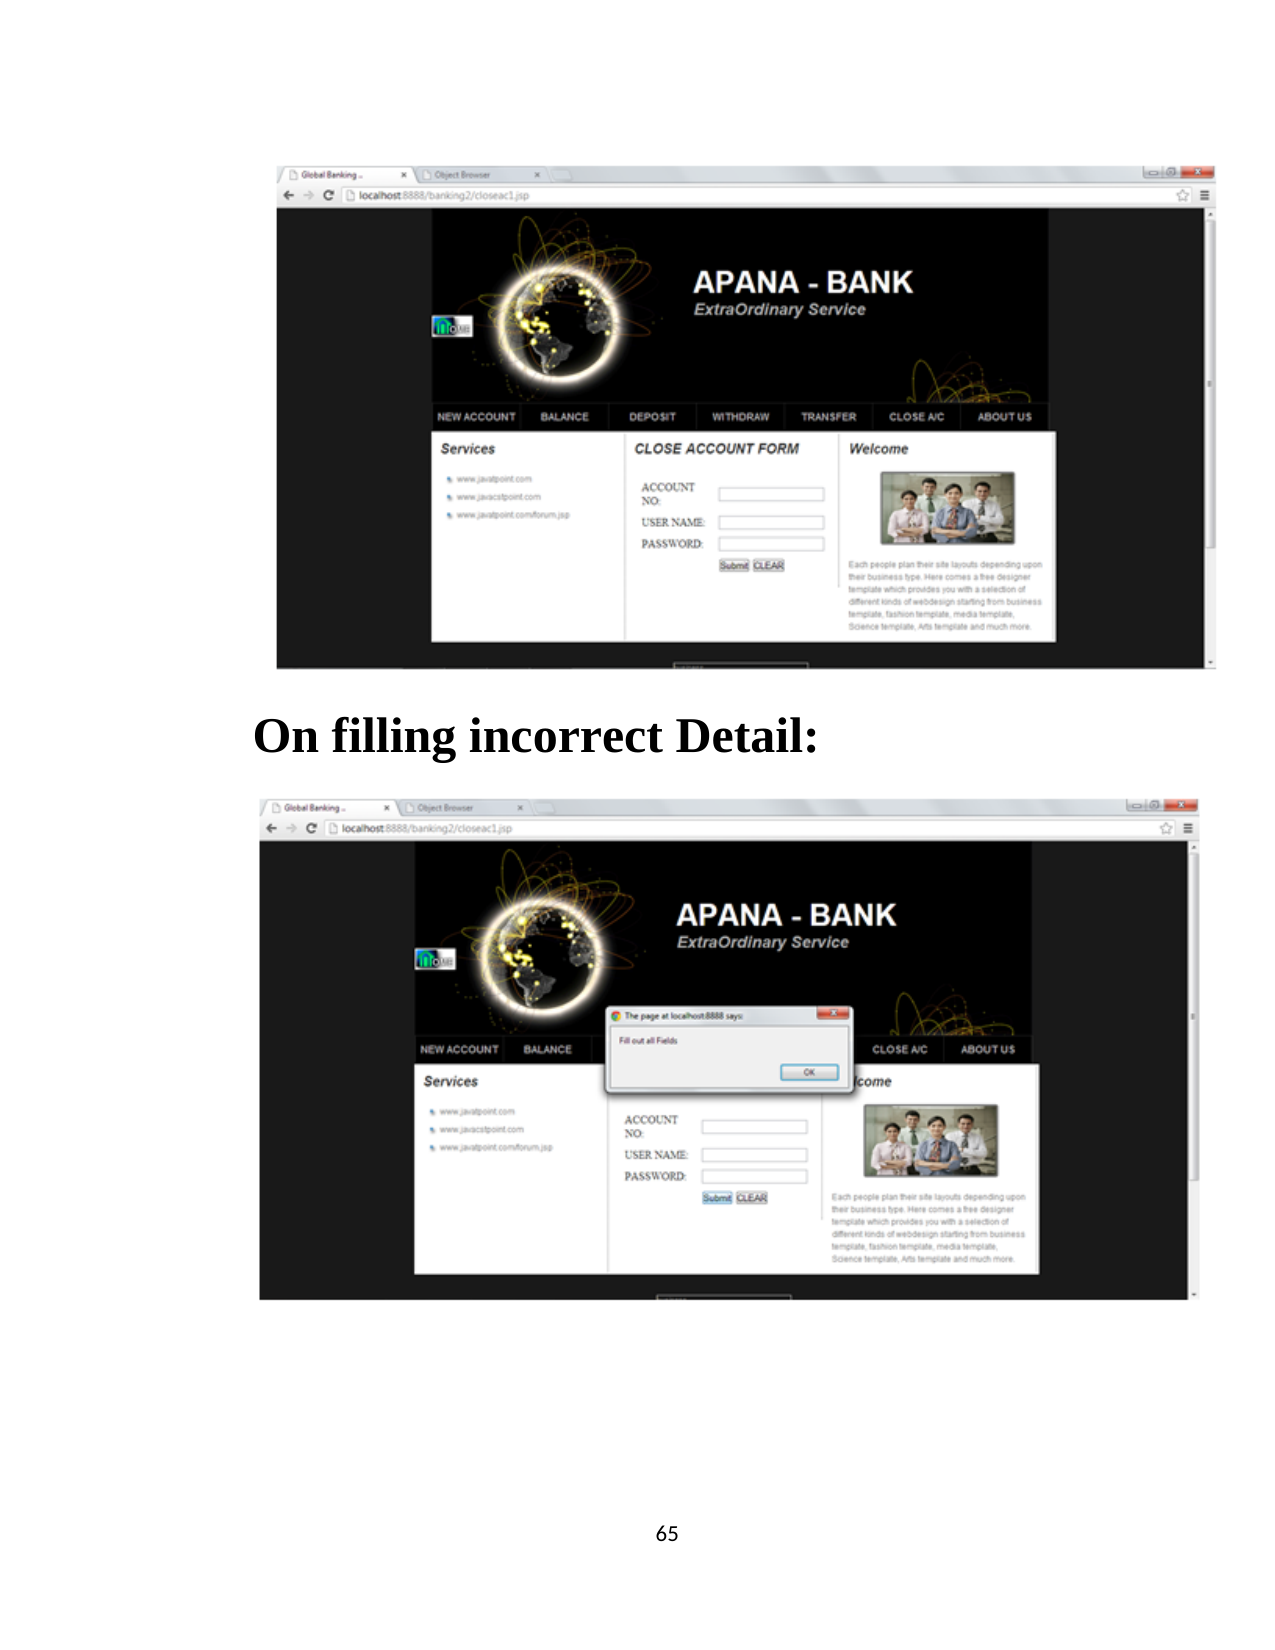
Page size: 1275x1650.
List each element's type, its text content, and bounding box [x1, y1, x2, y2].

picture [252, 150, 1221, 682]
text On filling incorrect Detail: [252, 706, 1157, 764]
picture [252, 793, 1206, 1308]
